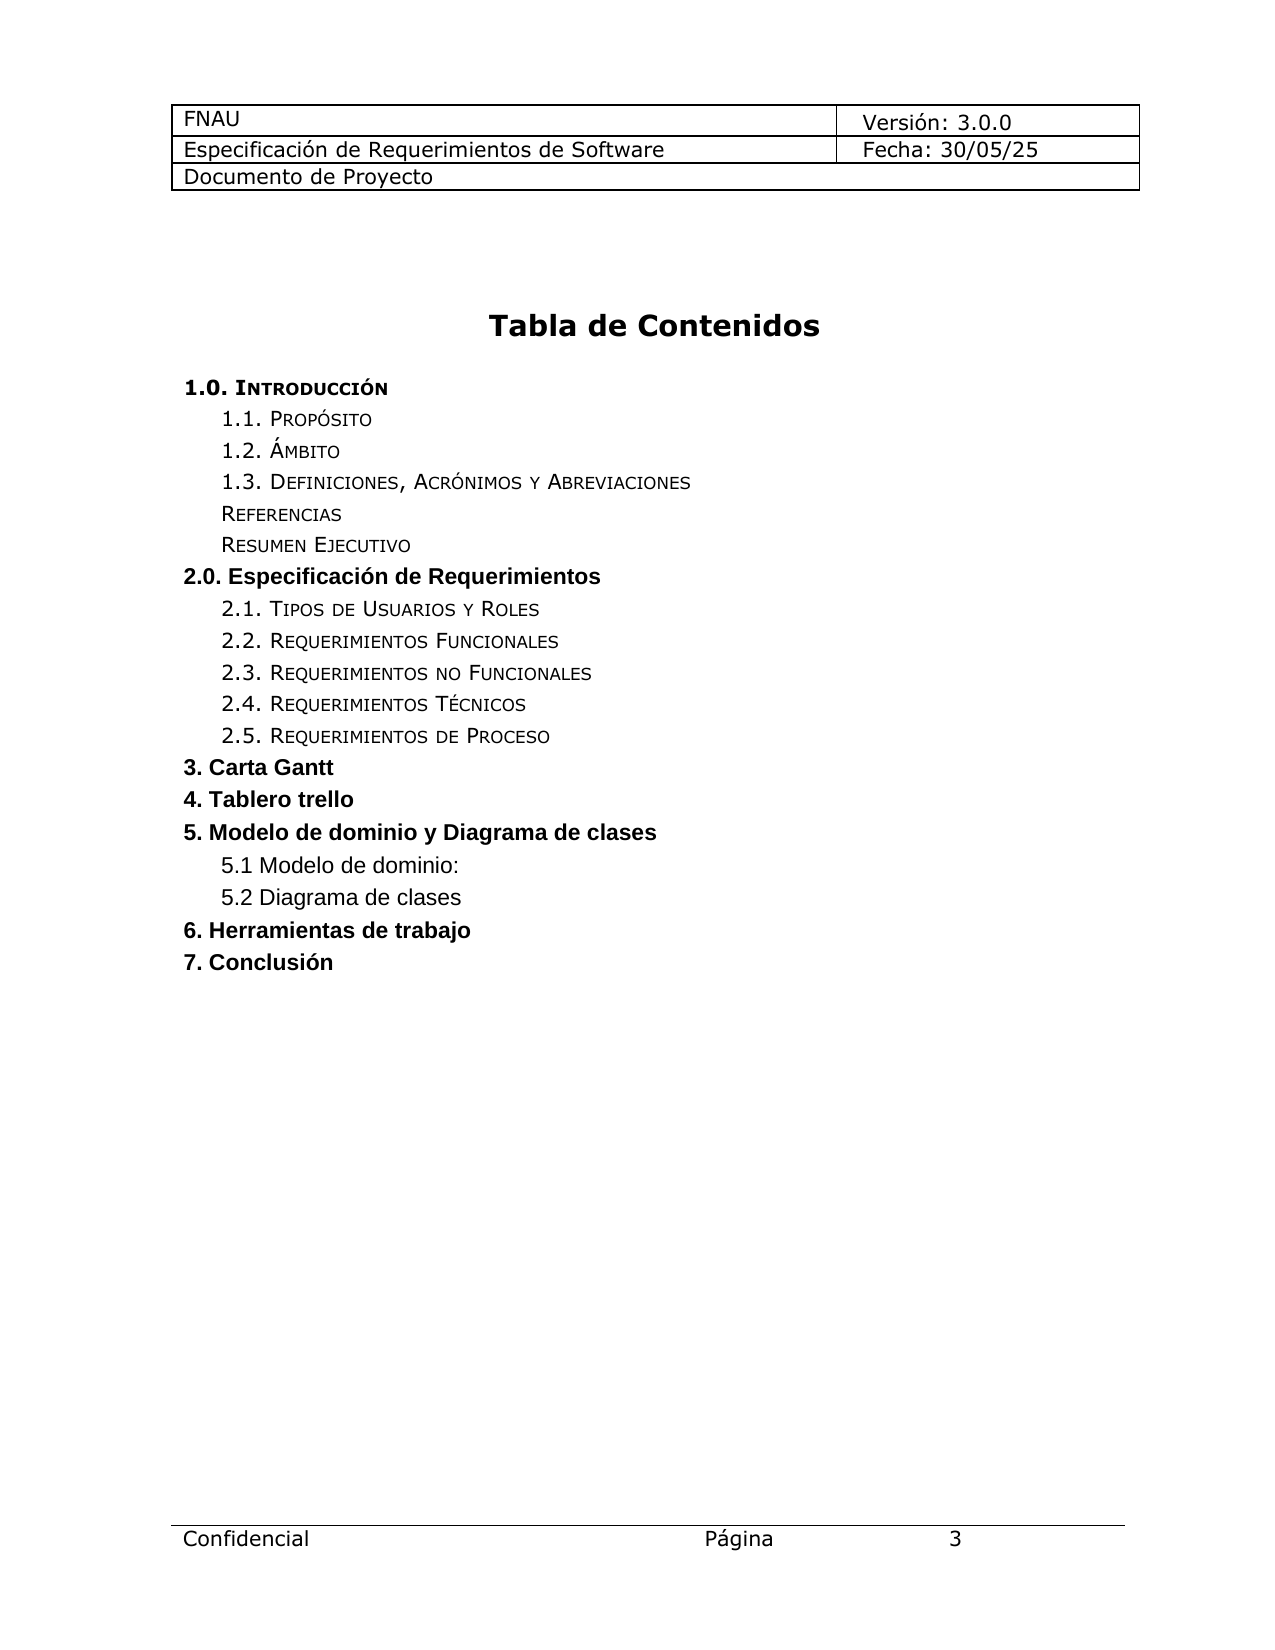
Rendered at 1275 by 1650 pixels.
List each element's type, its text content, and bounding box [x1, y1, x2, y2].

title Tabla de Contenidos [183, 307, 1125, 342]
